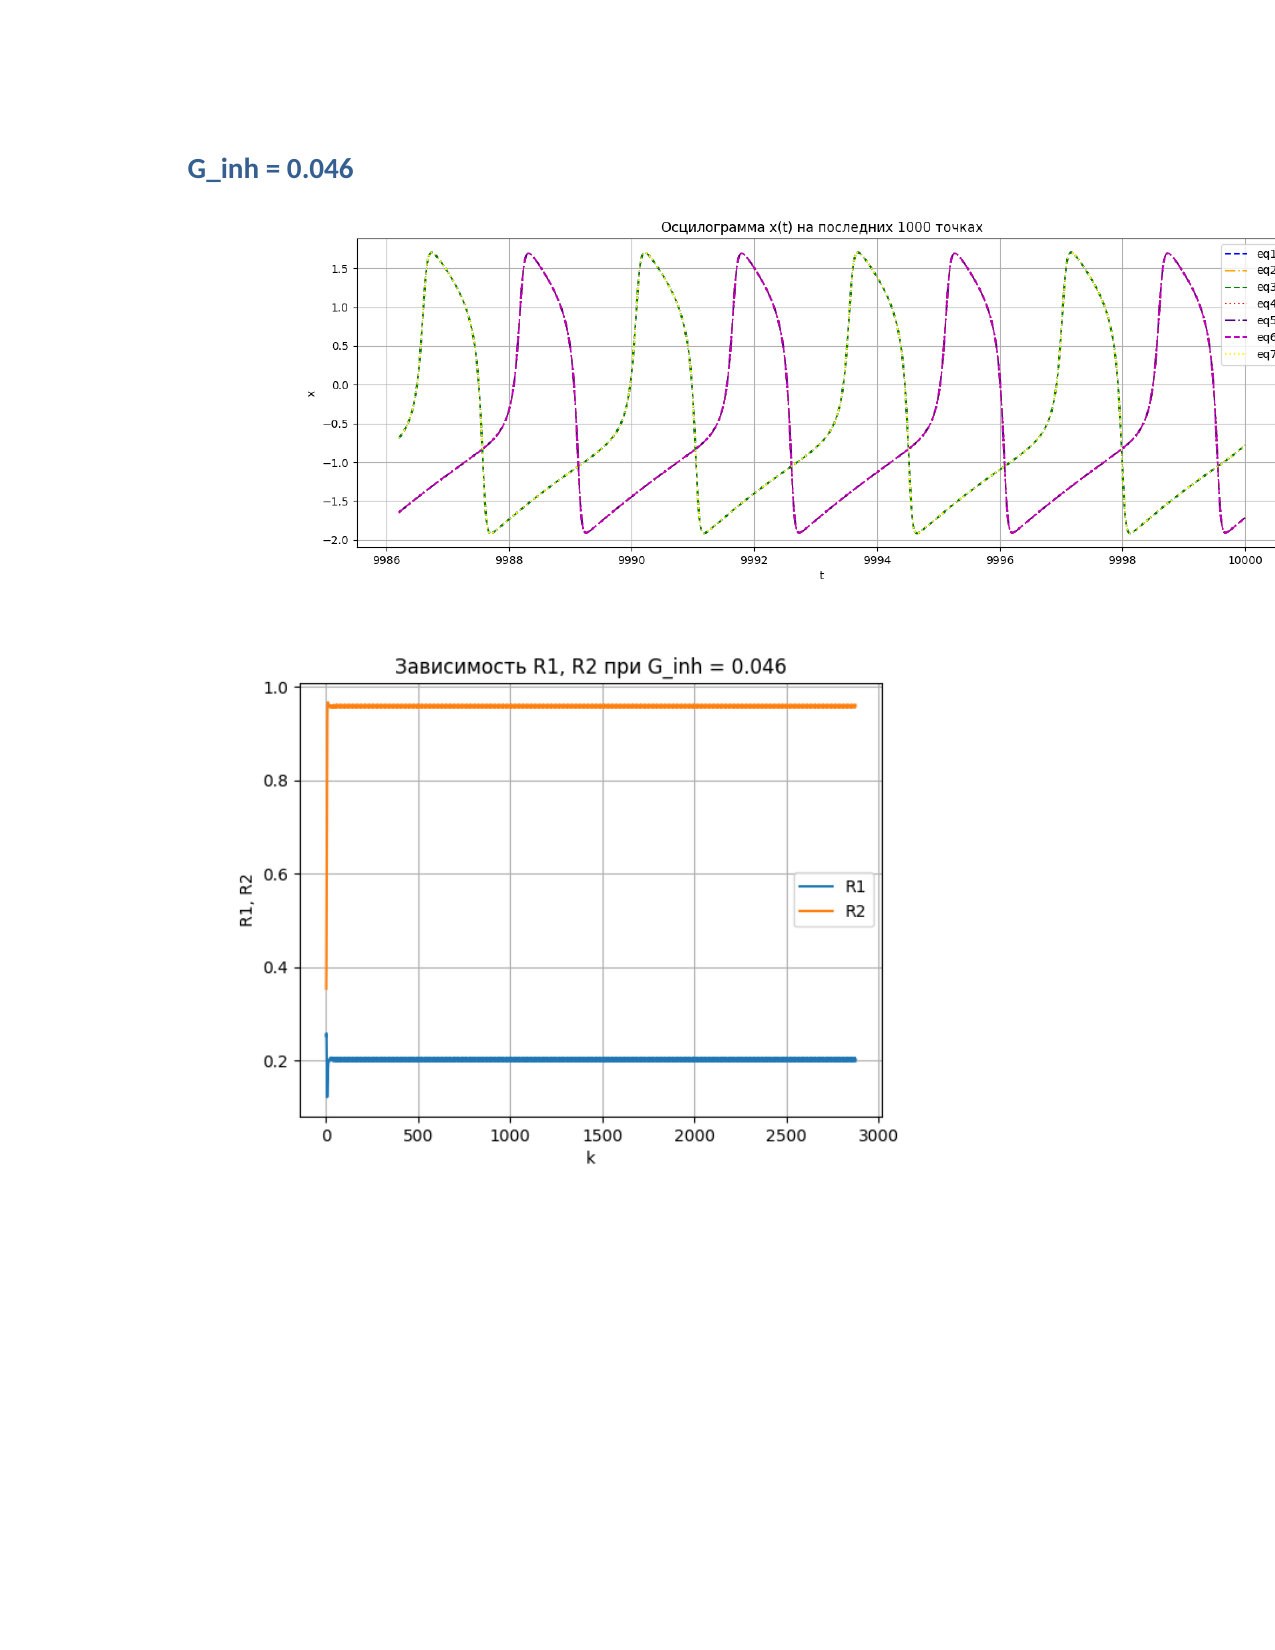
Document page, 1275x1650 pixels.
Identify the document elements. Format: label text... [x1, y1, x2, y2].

picture [206, 191, 1275, 591]
picture [206, 615, 957, 1179]
subtitle G_inh = 0.046 [187, 150, 1087, 186]
